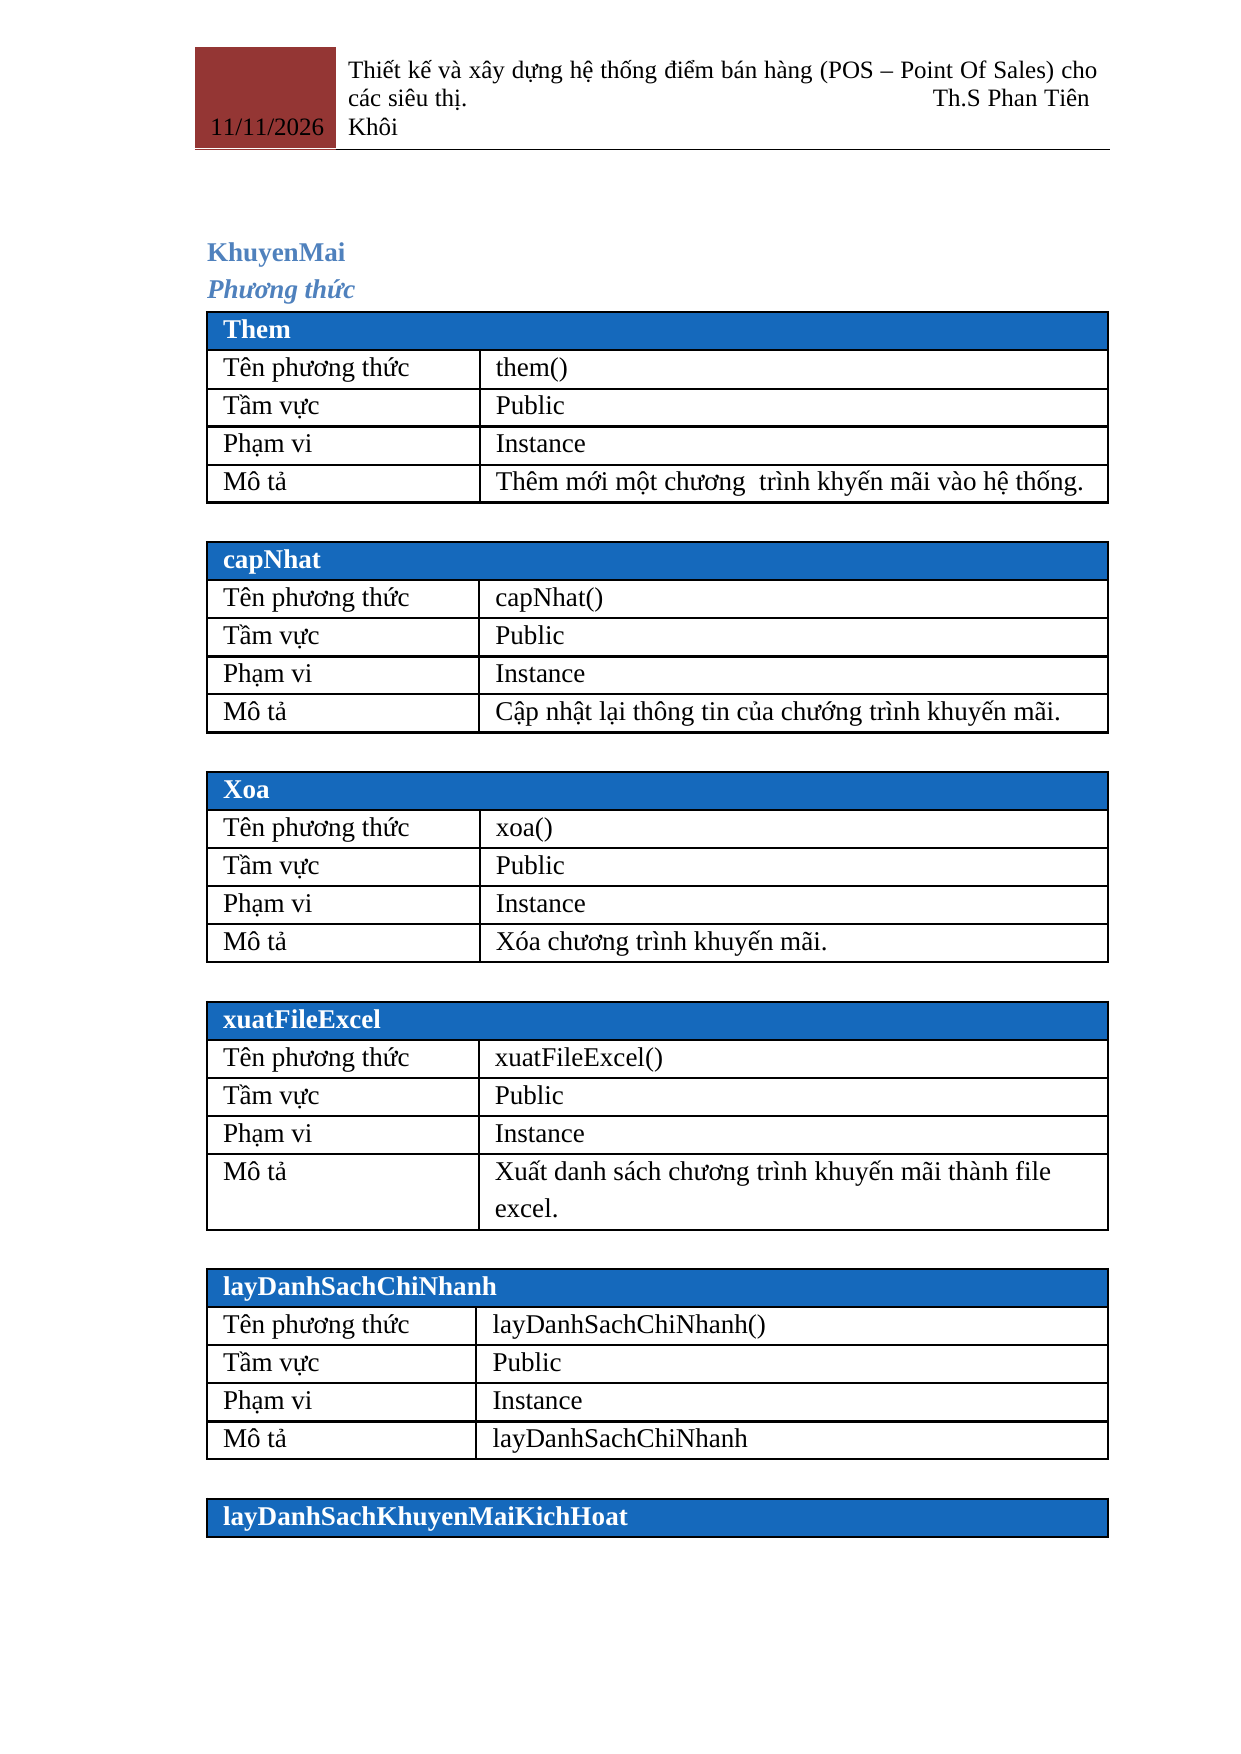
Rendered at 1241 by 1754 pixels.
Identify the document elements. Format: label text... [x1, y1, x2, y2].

table_cell Mô tả [208, 695, 478, 731]
table_header capNhat [208, 543, 1107, 579]
table_cell xoa() [481, 811, 1107, 847]
table_header Them [208, 313, 1107, 349]
table_cell Tên phương thức [208, 1308, 475, 1344]
table_cell Instance [481, 428, 1107, 463]
table_cell Instance [481, 887, 1107, 923]
table_cell layDanhSachChiNhanh() [477, 1308, 1107, 1344]
table_header xuatFileExcel [208, 1003, 1107, 1039]
table_cell Thêm mới một chương trình khyến mãi vào hệ thống. [481, 466, 1107, 501]
table_cell capNhat() [480, 581, 1107, 617]
table_cell Phạm vi [208, 1117, 478, 1153]
table_cell Phạm vi [208, 1384, 475, 1420]
table_cell Instance [480, 658, 1107, 693]
table_header Xoa [208, 773, 1107, 809]
table_cell Mô tả [208, 466, 479, 501]
table_cell Public [480, 1079, 1107, 1115]
table_cell Public [480, 619, 1107, 655]
table_cell xuatFileExcel() [480, 1041, 1107, 1077]
table_cell Phạm vi [208, 658, 478, 693]
table_cell Tên phương thức [208, 581, 478, 617]
table_cell Tầm vực [208, 390, 479, 425]
table_header layDanhSachKhuyenMaiKichHoat [208, 1500, 1107, 1536]
table_cell Phạm vi [208, 887, 479, 923]
table_cell Tầm vực [208, 619, 478, 655]
subtitle Phương thức [207, 274, 1122, 305]
table_cell Public [481, 390, 1107, 425]
table_cell Mô tả [208, 1423, 475, 1458]
table_cell Public [481, 849, 1107, 885]
table_cell Xóa chương trình khuyến mãi. [481, 925, 1107, 961]
table_cell Tên phương thức [208, 351, 479, 387]
table_cell Phạm vi [208, 428, 479, 463]
table_header layDanhSachChiNhanh [208, 1270, 1107, 1306]
table_cell Tên phương thức [208, 811, 479, 847]
table_cell Tầm vực [208, 849, 479, 885]
table_cell layDanhSachChiNhanh [477, 1423, 1107, 1458]
table_cell Instance [477, 1384, 1107, 1420]
table_cell Mô tả [208, 925, 479, 961]
table_cell Xuất danh sách chương trình khuyến mãi thành file excel. [480, 1155, 1107, 1228]
table_cell them() [481, 351, 1107, 387]
table_cell Public [477, 1346, 1107, 1382]
table_cell Tầm vực [208, 1346, 475, 1382]
table_cell Cập nhật lại thông tin của chướng trình khuyến mãi. [480, 695, 1107, 731]
table_cell Tầm vực [208, 1079, 478, 1115]
table_cell Mô tả [208, 1155, 478, 1228]
table_cell Instance [480, 1117, 1107, 1153]
subtitle KhuyenMai [207, 236, 1122, 267]
table_cell Tên phương thức [208, 1041, 478, 1077]
